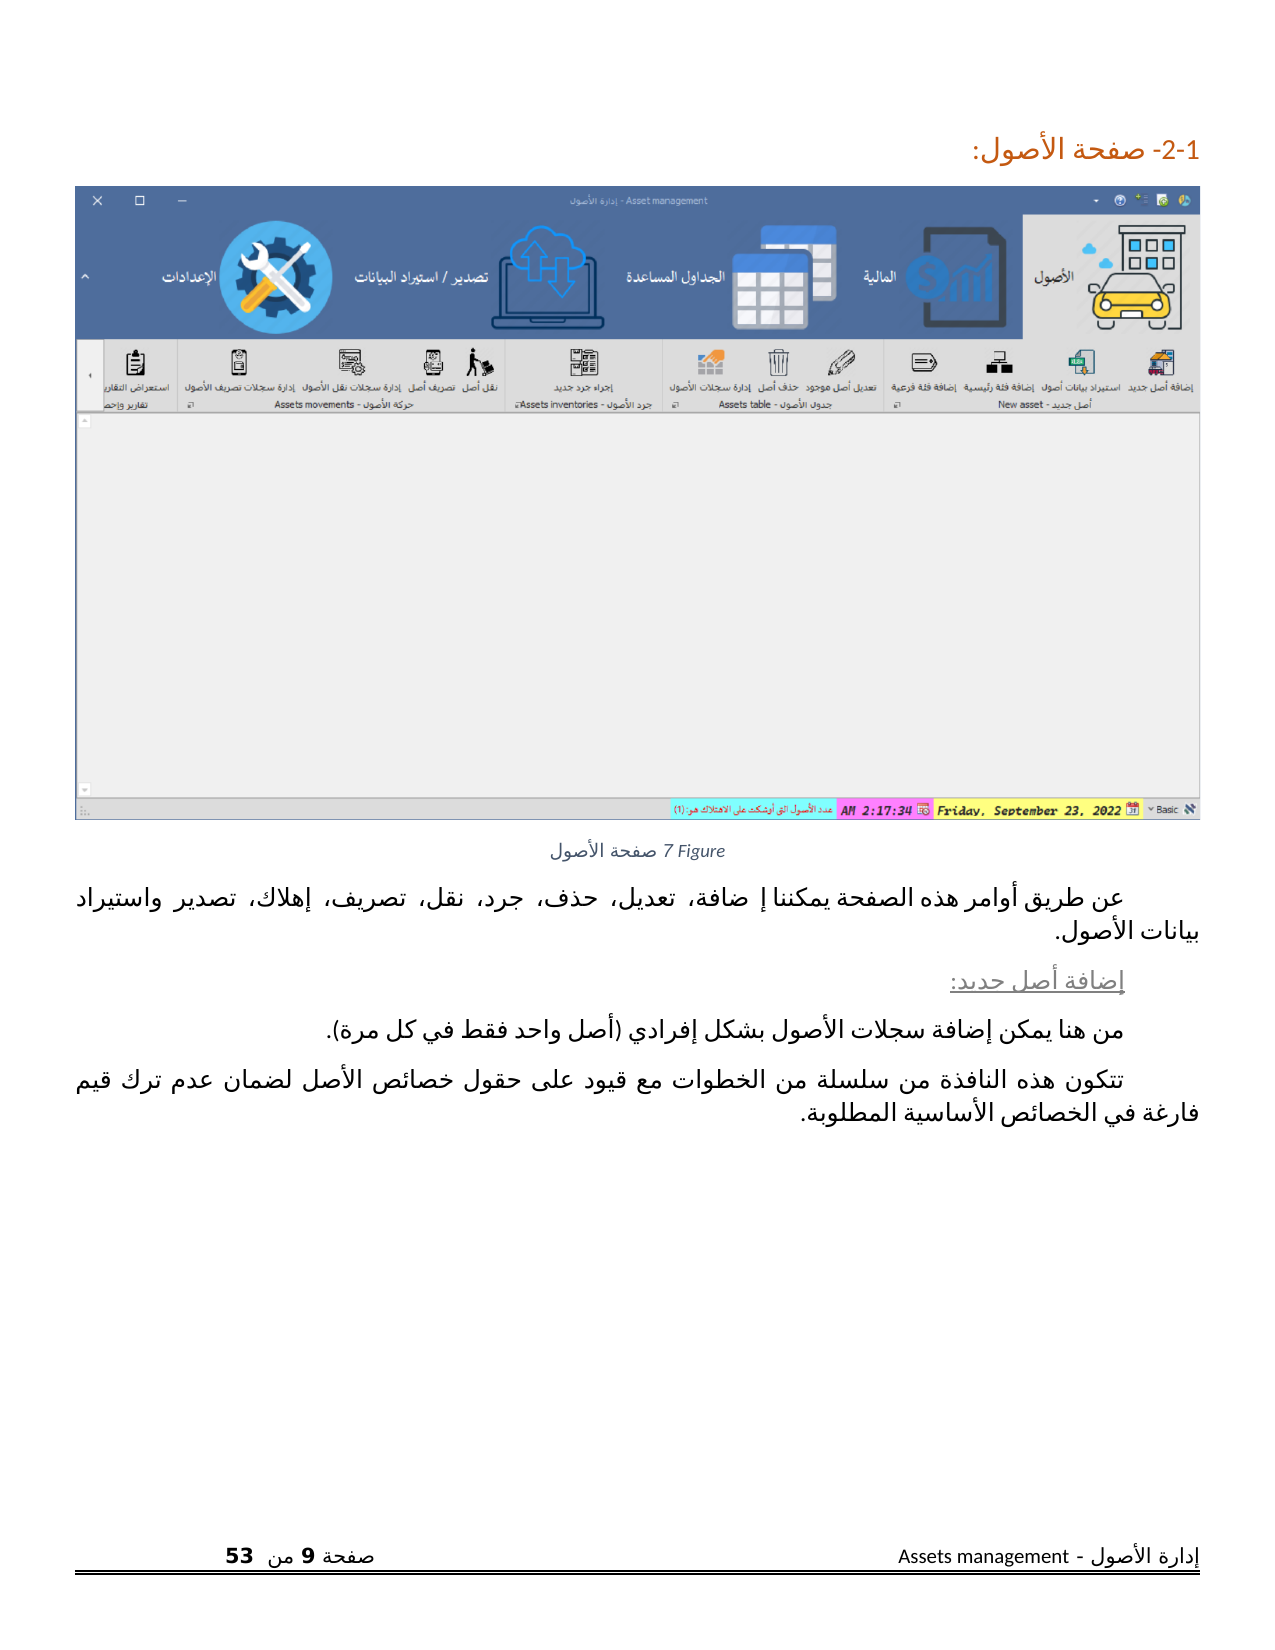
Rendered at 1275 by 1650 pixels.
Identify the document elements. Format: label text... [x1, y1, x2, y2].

text عن طريق أوامر هذه الصفحة يمكننا إ ضافة، تعديل، حذف، جرد، نقل، تصريف، إهلاك، تصدير واستيراد بيانات الأصول. [75, 882, 1200, 946]
text تتكون هذه النافذة من سلسلة من الخطوات مع قيود على حقول خصائص الأصل لضمان عدم ترك قيم فارغة في الخصائص الأساسية المطلوبة. [75, 1064, 1200, 1128]
subtitle إضافة أصل جديد: [75, 965, 1200, 996]
picture [75, 186, 1200, 820]
text من هنا يمكن إضافة سجلات الأصول بشكل إفرادي (أصل واحد فقط في كل مرة). [75, 1014, 1200, 1045]
subtitle 2-1- صفحة الأصول: [75, 131, 1200, 167]
